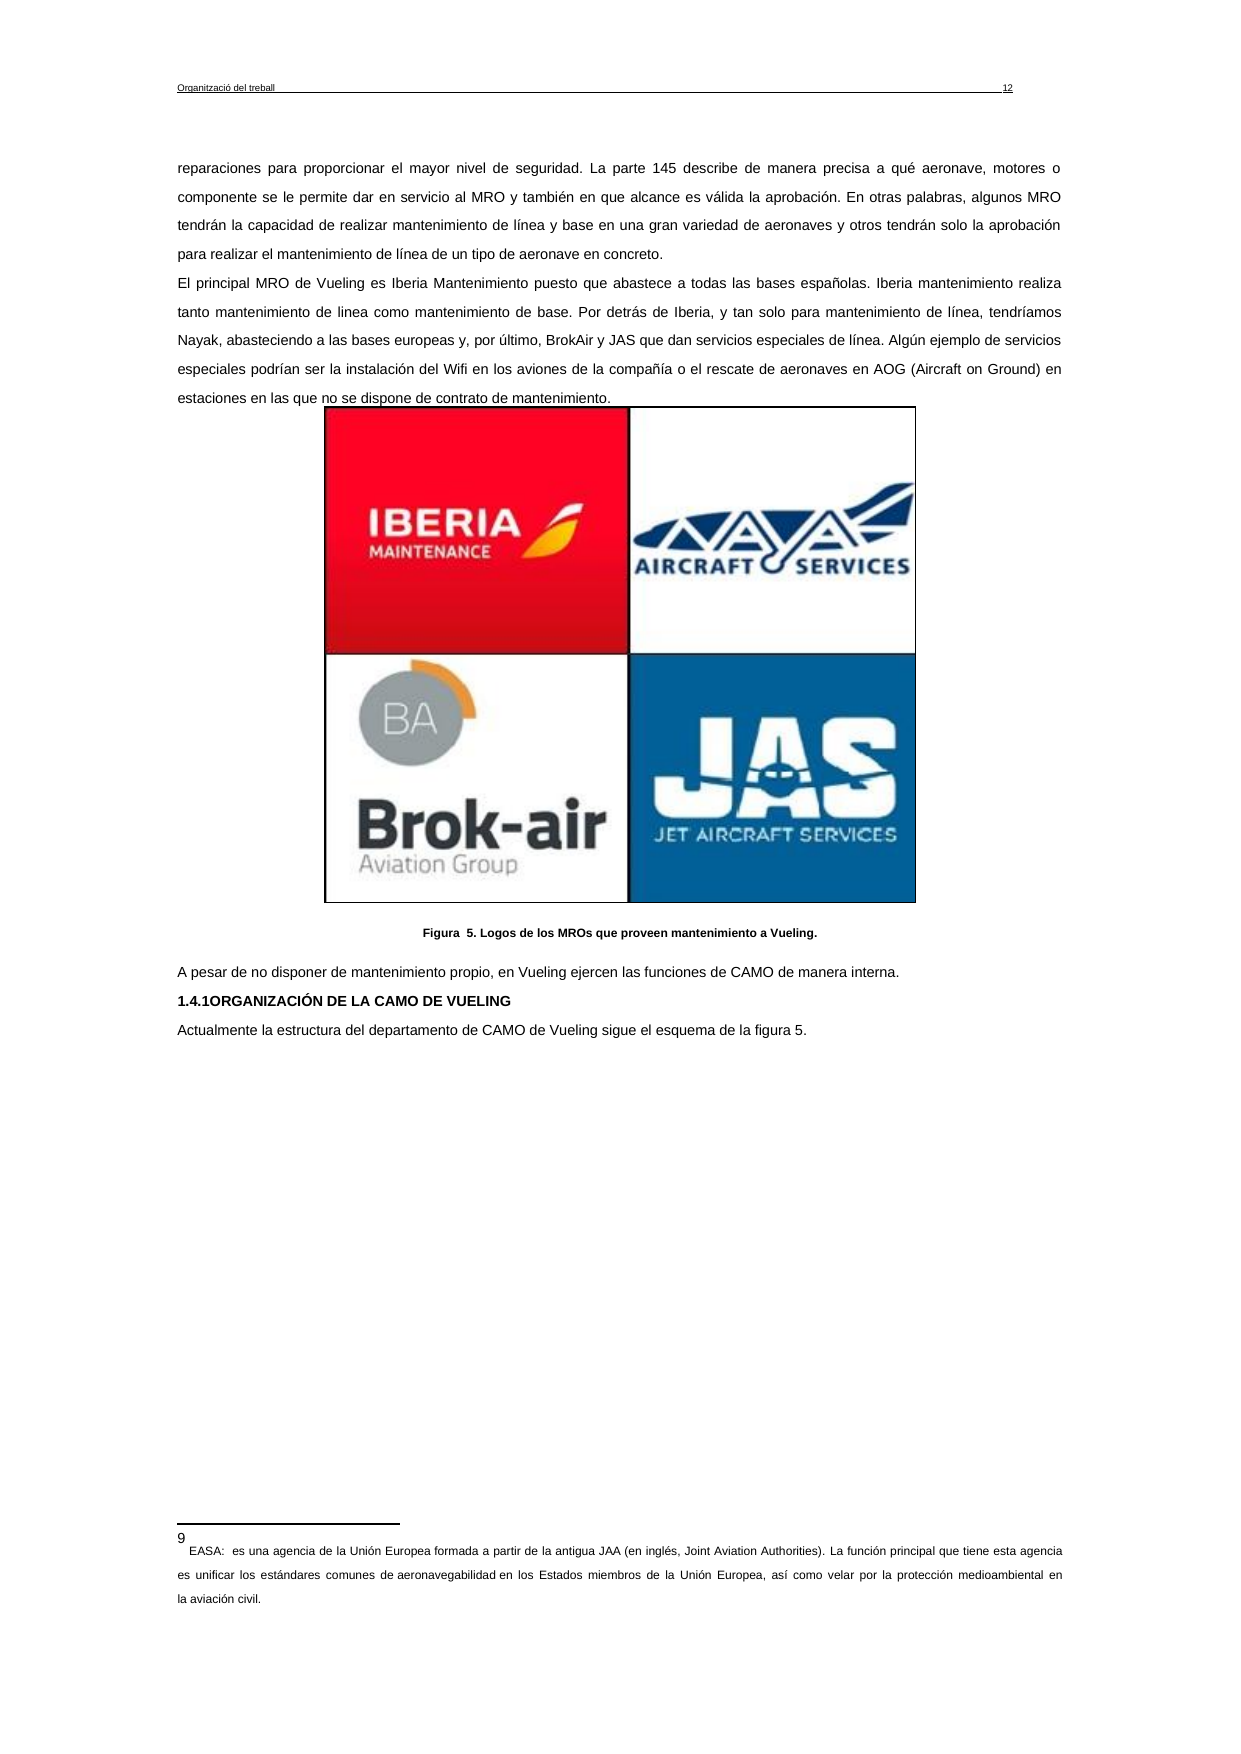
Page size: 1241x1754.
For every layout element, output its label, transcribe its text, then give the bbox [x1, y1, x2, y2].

picture [325, 408, 915, 902]
text Actualmente la estructura del departamento de CAMO de Vueling sigue el esquema de la figura 5. [177, 1010, 1063, 1038]
text 1.4.1ORGANIZACIÓN DE LA CAMO DE VUELING [177, 981, 1063, 1010]
text A pesar de no disponer de mantenimiento propio, en Vueling ejercen las funciones de CAMO de manera interna. [177, 952, 1063, 981]
text El principal MRO de Vueling es Iberia Mantenimiento puesto que abastece a todas las bases españolas. Iberia mantenimiento realiza tanto mantenimiento de linea como mantenimiento de base. Por detrás de Iberia, y tan solo para mantenimiento de línea, tendríamos Nayak, abasteciendo a las bases europeas y, por último, BrokAir y JAS que dan servicios especiales de línea. Algún ejemplo de servicios especiales podrían ser la instalación del Wifi en los aviones de la compañía o el rescate de aeronaves en AOG (Aircraft on Ground) en estaciones en las que no se dispone de contrato de mantenimiento. [177, 263, 1063, 406]
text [177, 148, 1063, 263]
